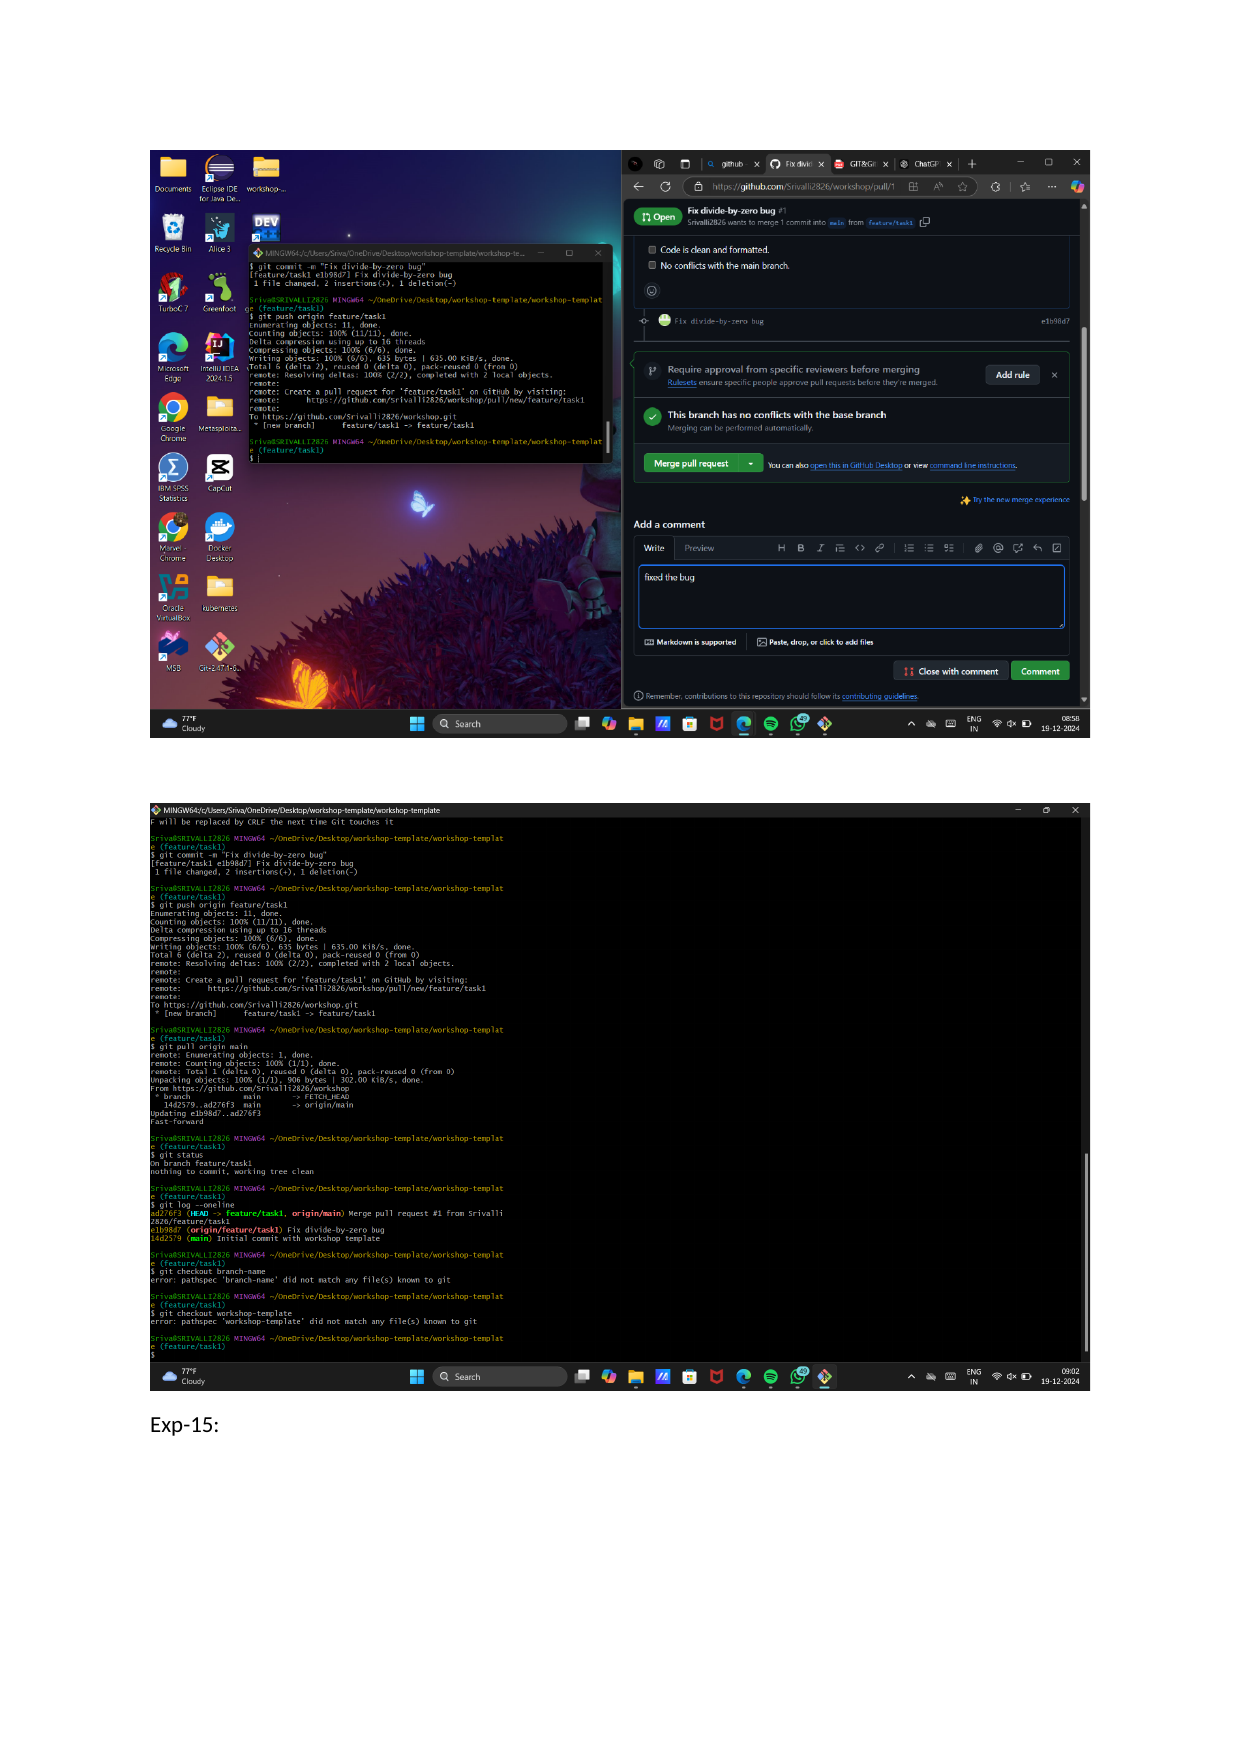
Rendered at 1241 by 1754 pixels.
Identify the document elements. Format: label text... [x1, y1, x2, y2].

picture [150, 803, 1091, 1391]
text Exp-15: [150, 1410, 1090, 1438]
picture [150, 150, 1091, 738]
